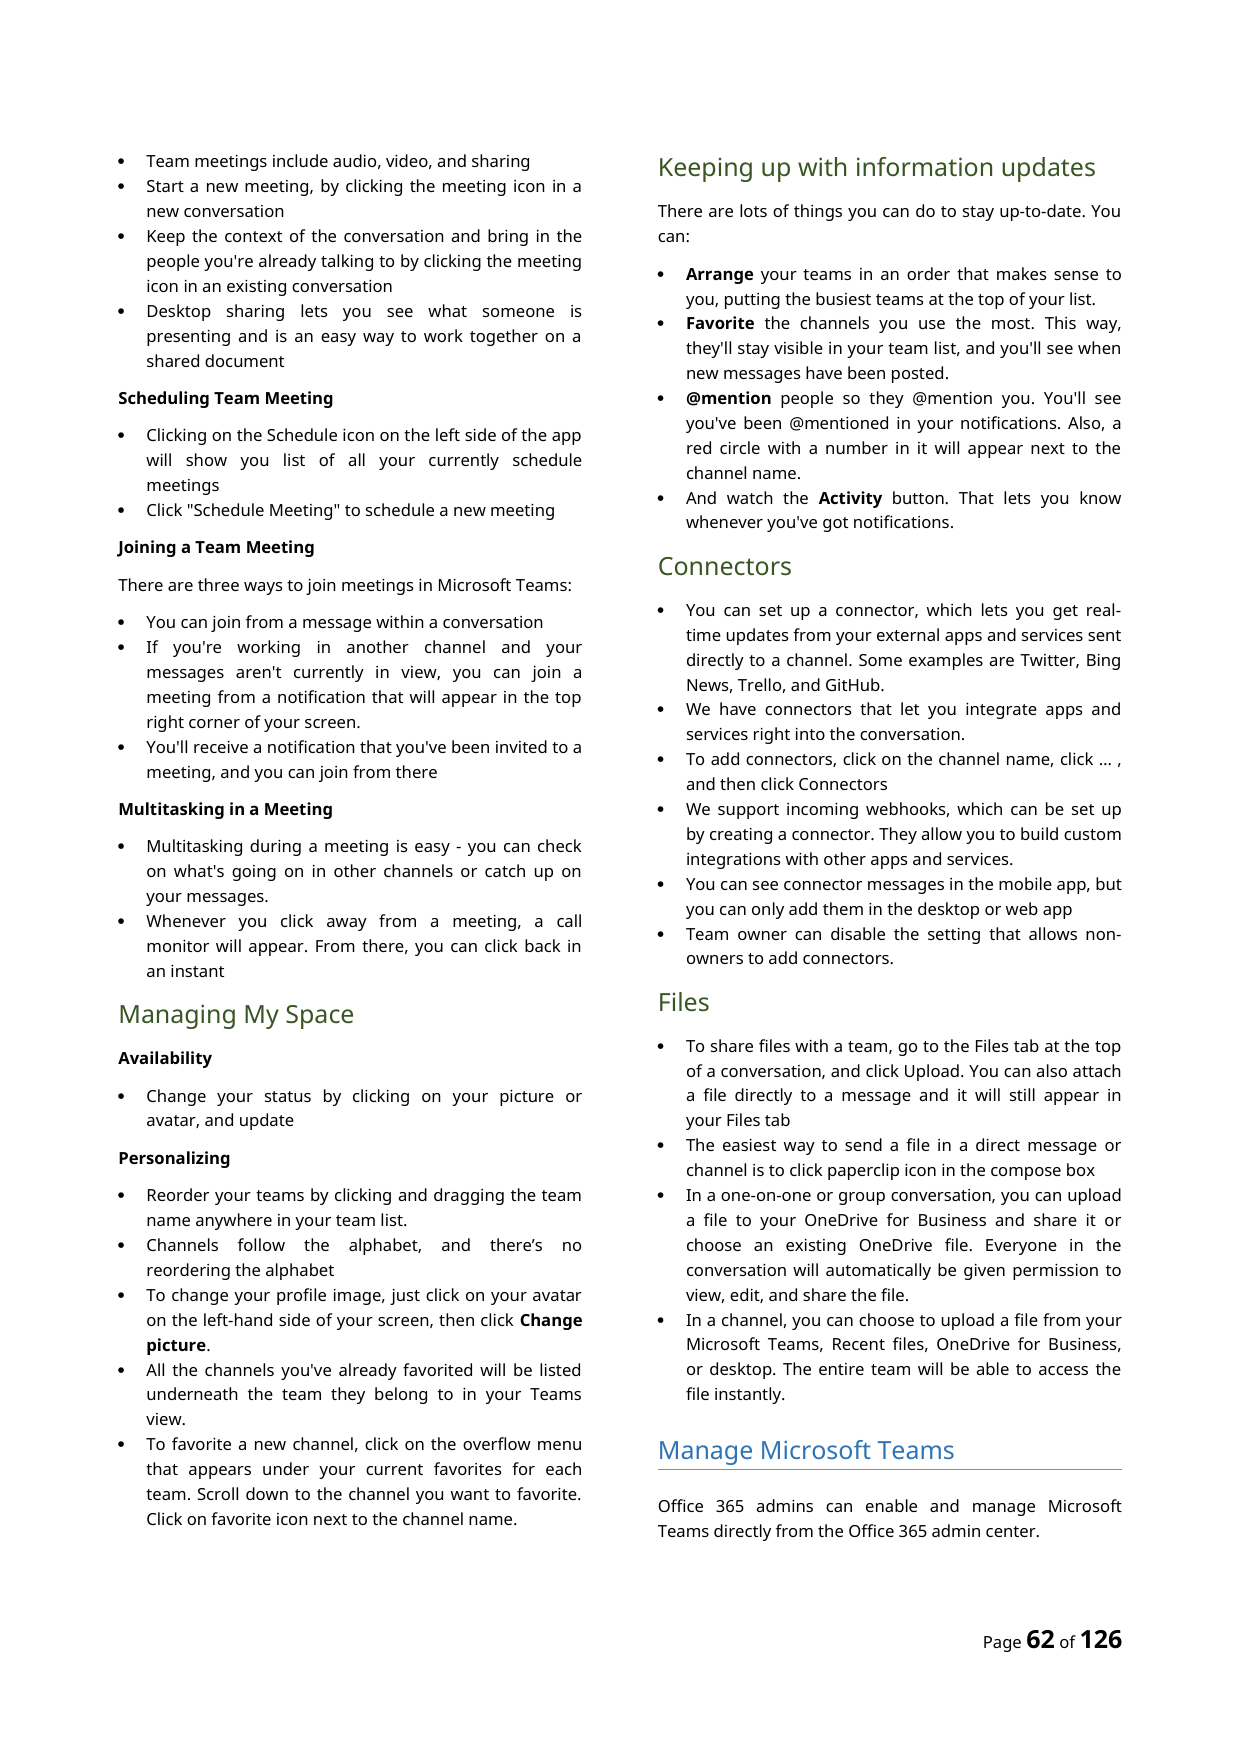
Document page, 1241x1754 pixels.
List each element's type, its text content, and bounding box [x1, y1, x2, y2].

list Team meetings include audio, video, and sharing [118, 150, 583, 173]
subtitle Managing My Space [118, 997, 583, 1031]
text Scheduling Team Meeting [118, 387, 583, 409]
list Team owner can disable the setting that allows non-owners to add connectors. [658, 922, 1122, 970]
list @mention people so they @mention you. You'll see you've been @mentioned in your notifications. Also, a red circle with a number in it will appear next to the channel name. [658, 387, 1122, 484]
list In a channel, you can choose to upload a file from your Microsoft Teams, Recent files, OneDrive for Business, or desktop. The entire team will be able to access the file instantly. [658, 1308, 1122, 1406]
list And watch the Activity button. That lets you know whenever you've got notifications. [658, 486, 1122, 534]
subtitle Connectors [658, 548, 1122, 583]
list You can set up a connector, which lets you get real-time updates from your external apps and services sent directly to a channel. Some examples are Twitter, Bing News, Trello, and GitHub. [658, 598, 1122, 696]
list Desktop sharing lets you see what someone is presenting and is an easy way to work together on a shared document [118, 299, 583, 372]
list Whenever you click away from a meeting, a call monitor will appear. From there, you can click back in an instant [118, 910, 583, 982]
list In a one-on-one or group conversation, you can upload a file to your OneDrive for Business and share it or choose an existing OneDrive file. Everyone in the conversation will automatically be given permission to view, edit, and share the file. [658, 1184, 1122, 1306]
list Multitasking during a meeting is easy - you can check on what's going on in other channels or catch up on your messages. [118, 835, 583, 907]
text Multitasking in a Meeting [118, 798, 583, 820]
list Favorite the channels you use the most. This way, they'll stay visible in your team list, and you'll see when new messages have been posted. [658, 312, 1122, 384]
list Click "Schedule Meeting" to schedule a new meeting [118, 499, 583, 521]
list The easiest way to send a file in a direct message or channel is to click paperclip icon in the compose box [658, 1134, 1122, 1181]
list You'll receive a notification that you've been invited to a meeting, and you can join from there [118, 735, 583, 783]
text There are lots of things you can do to stay up-to-date. You can: [658, 200, 1122, 247]
subtitle Keeping up with information updates [658, 150, 1122, 184]
list Clicking on the Schedule icon on the left side of the app will show you list of all your currently schedule meetings [118, 424, 583, 496]
list If you're working in another channel and your messages aren't currently in view, you can join a meeting from a notification that will appear in the top right corner of your screen. [118, 636, 583, 733]
subtitle Manage Microsoft Teams [658, 1433, 1122, 1469]
subtitle Files [658, 984, 1122, 1018]
text Office 365 admins can enable and manage Microsoft Teams directly from the Office 365 admin center. [658, 1495, 1122, 1542]
list You can join from a message within a conversation [118, 611, 583, 633]
list Arrange your teams in an order that makes sense to you, putting the busiest teams at the top of your list. [658, 262, 1122, 310]
list To favorite a new channel, click on the overflow menu that appears under your current favorites for each team. Scroll down to the channel you want to favorite. Click on favorite icon next to the channel name. [118, 1433, 583, 1530]
list You can see connector messages in the mobile app, but you can only add them in the desktop or web app [658, 872, 1122, 920]
list Change your status by clicking on your picture or avatar, and update [118, 1084, 583, 1132]
list Reorder your teams by clicking and dragging the team name anywhere in your team list. [118, 1184, 583, 1231]
text There are three ways to join meetings in Microsoft Teams: [118, 573, 583, 596]
list All the channels you've already favorited will be listed underneath the team they belong to in your Teams view. [118, 1358, 583, 1431]
list To add connectors, click on the channel name, click … , and then click Connectors [658, 748, 1122, 795]
text Joining a Team Meeting [118, 536, 583, 559]
list Channels follow the alphabet, and there’s no reordering the alphabet [118, 1234, 583, 1281]
list Start a new meeting, by clicking the meeting icon in a new conversation [118, 175, 583, 222]
list We support incoming webhooks, which can be set up by creating a connector. They allow you to build custom integrations with other apps and services. [658, 798, 1122, 870]
list We have connectors that let you integrate apps and services right into the conversation. [658, 698, 1122, 746]
list To share files with a team, go to the Files tab at the top of a conversation, and click Upload. You can also attach a file directly to a message and it will still appear in your Files tab [658, 1034, 1122, 1132]
list To change your profile image, just click on your avatar on the left-hand side of your screen, then click Change picture. [118, 1283, 583, 1356]
text Personalizing [118, 1146, 583, 1169]
text Availability [118, 1047, 583, 1069]
list Keep the context of the conversation and bring in the people you're already talking to by clicking the meeting icon in an existing conversation [118, 225, 583, 297]
